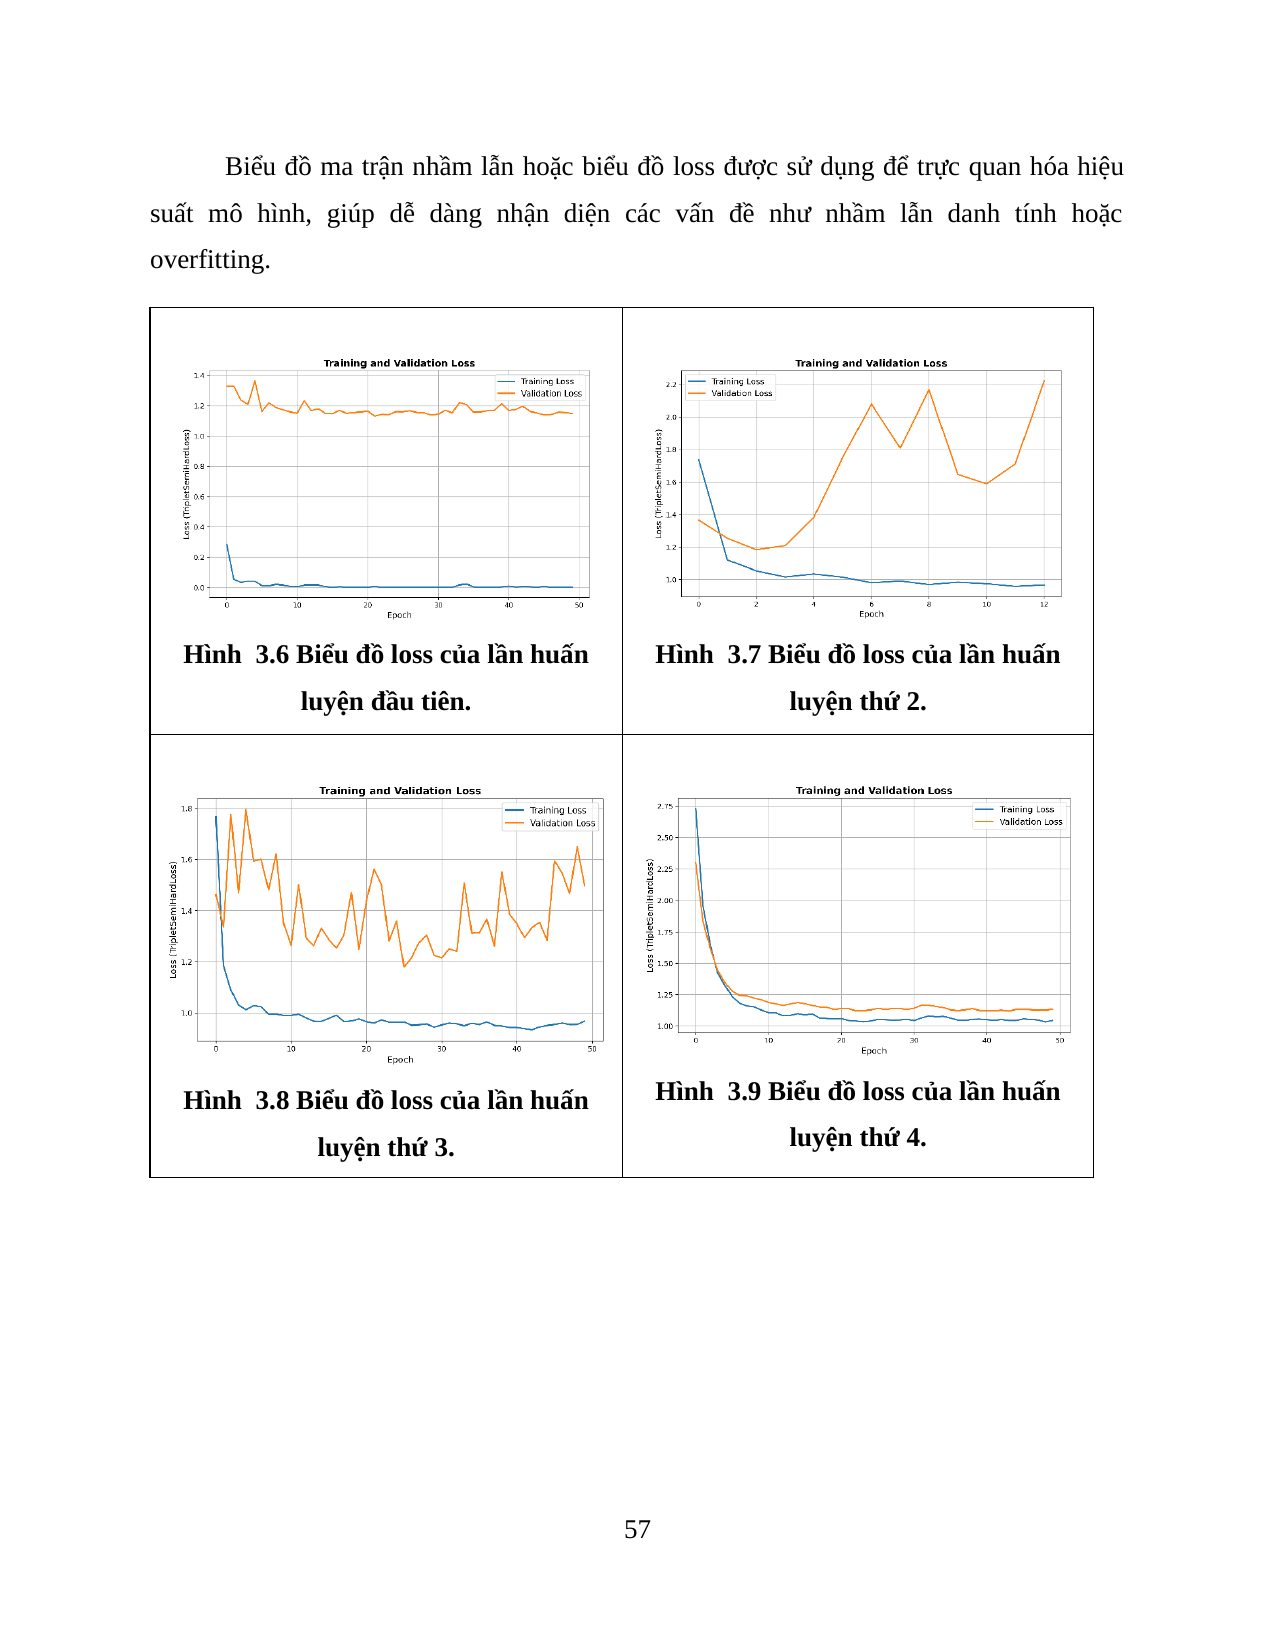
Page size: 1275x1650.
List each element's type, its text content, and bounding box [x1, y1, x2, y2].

picture [650, 354, 1066, 623]
table_header Hình 3.7 Biểu đồ loss của lần huấn luyện thứ 2. [623, 308, 1093, 734]
text Biểu đồ ma trận nhầm lẫn hoặc biểu đồ loss được sử dụng để trực quan hóa hiệu suất mô hình, giúp dễ dàng nhận diện các vấn đề như nhầm lẫn danh tính hoặc overfitting. [150, 150, 1125, 274]
picture [164, 781, 608, 1069]
table_cell Hình 3.8 Biểu đồ loss của lần huấn luyện thứ 3. [151, 735, 622, 1177]
picture [178, 354, 594, 624]
table_header Hình 3.6 Biểu đồ loss của lần huấn luyện đầu tiên. [151, 308, 622, 734]
picture [641, 781, 1075, 1060]
table_cell Hình 3.9 Biểu đồ loss của lần huấn luyện thứ 4. [623, 735, 1093, 1177]
